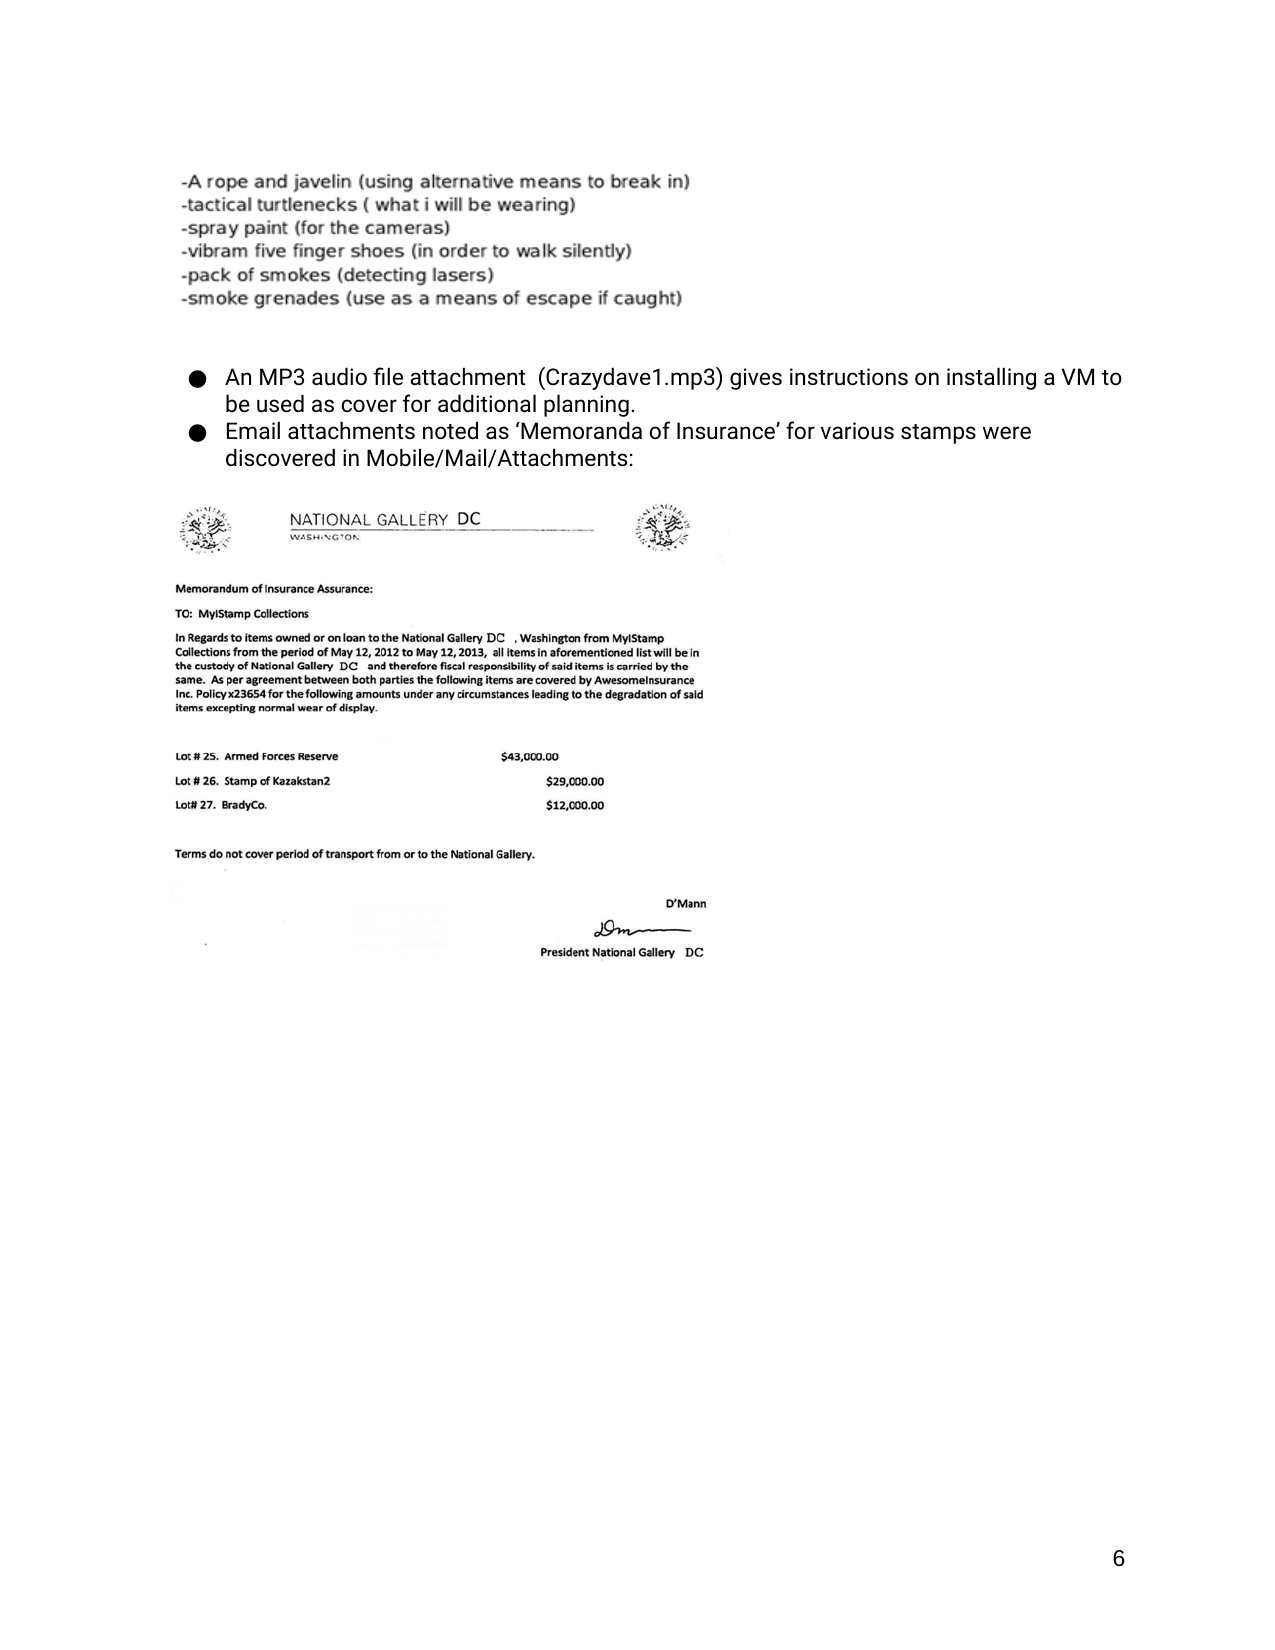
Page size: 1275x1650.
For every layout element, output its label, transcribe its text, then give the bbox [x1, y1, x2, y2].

list An MP3 audio file attachment (Crazydave1.mp3) gives instructions on installing a VM to be used as cover for additional planning. [187, 364, 1125, 418]
picture [150, 150, 729, 339]
list Email attachments noted as ‘Memoranda of Insurance’ for various stamps were discovered in Mobile/Mail/Attachments: [187, 418, 1125, 472]
picture [150, 496, 729, 968]
